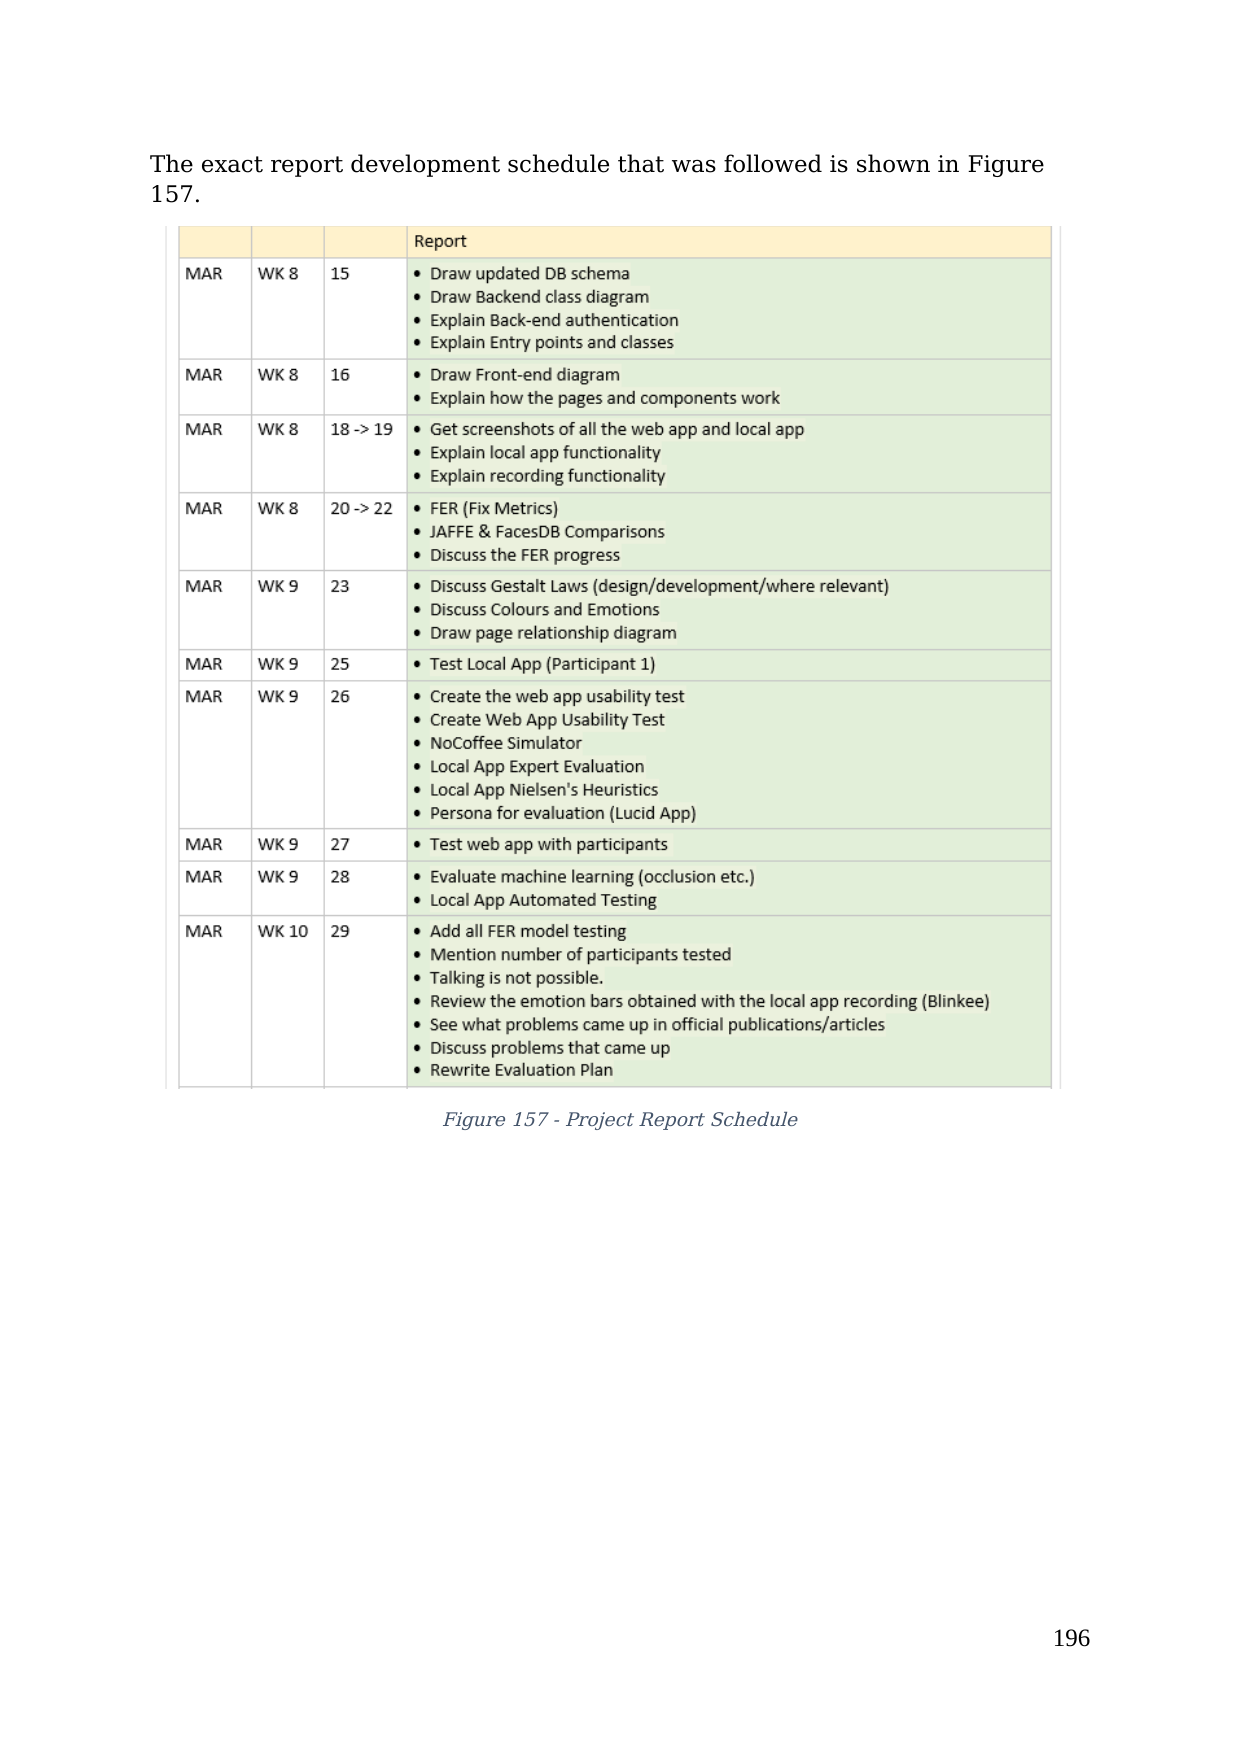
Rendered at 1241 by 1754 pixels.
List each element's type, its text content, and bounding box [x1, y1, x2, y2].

picture [150, 226, 1091, 1089]
text The exact report development schedule that was followed is shown in Figure 157. [150, 150, 1090, 207]
